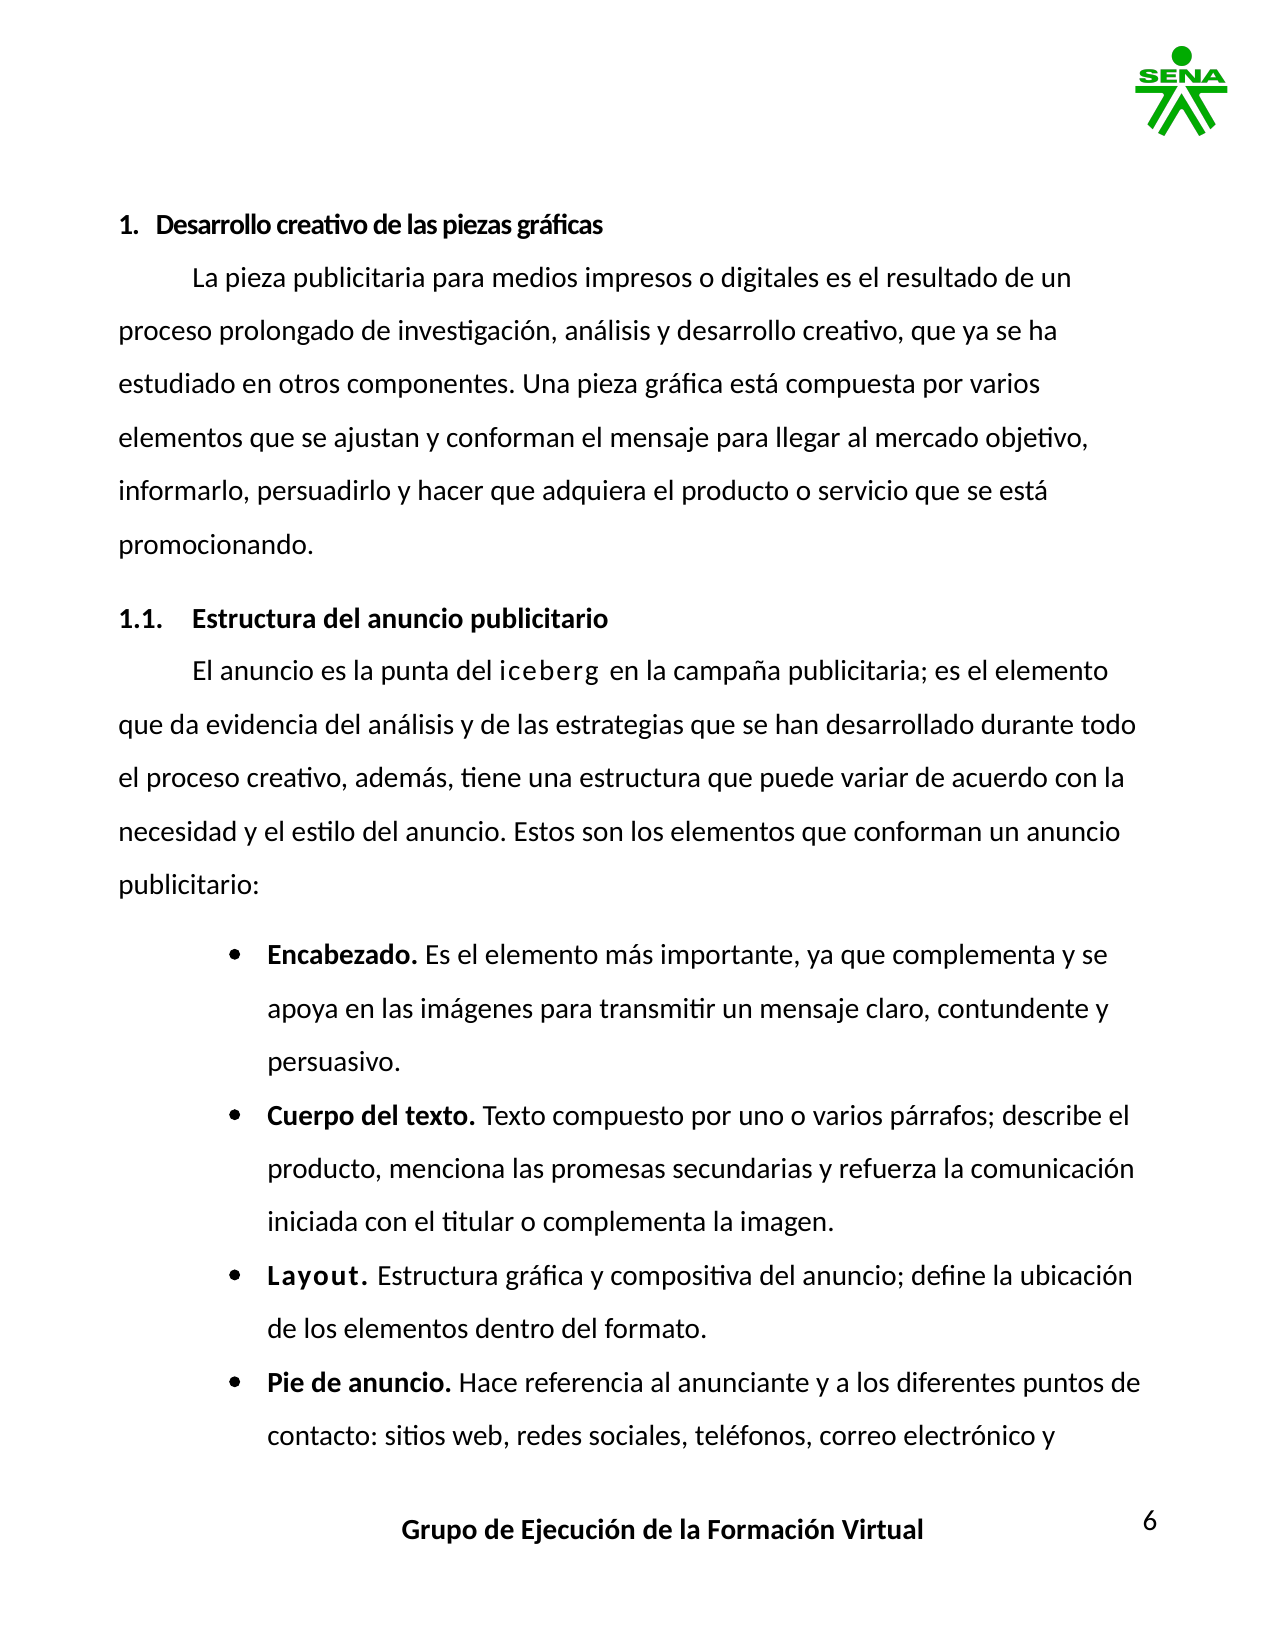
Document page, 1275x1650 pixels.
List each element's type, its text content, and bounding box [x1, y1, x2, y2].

list Cuerpo del texto. Texto compuesto por uno o varios párrafos; describe el producto, menciona las promesas secundarias y refuerza la comunicación iniciada con el titular o complementa la imagen. [229, 1097, 1157, 1239]
subtitle Estructura del anuncio publicitario [118, 600, 1157, 636]
list Layout. Estructura gráfica y compositiva del anuncio; define la ubicación de los elementos dentro del formato. [229, 1257, 1157, 1346]
list Encabezado. Es el elemento más importante, ya que complementa y se apoya en las imágenes para transmitir un mensaje claro, contundente y persuasivo. [229, 936, 1157, 1079]
text El anuncio es la punta del iceberg en la campaña publicitaria; es el elemento que da evidencia del análisis y de las estrategias que se han desarrollado durante todo el proceso creativo, además, tiene una estructura que puede variar de acuerdo con la necesidad y el estilo del anuncio. Estos son los elementos que conforman un anuncio publicitario: [118, 652, 1157, 902]
subtitle Desarrollo creativo de las piezas gráficas [118, 206, 1157, 242]
text La pieza publicitaria para medios impresos o digitales es el resultado de un proceso prolongado de investigación, análisis y desarrollo creativo, que ya se ha estudiado en otros componentes. Una pieza gráfica está compuesta por varios elementos que se ajustan y conforman el mensaje para llegar al mercado objetivo, informarlo, persuadirlo y hacer que adquiera el producto o servicio que se está promocionando. [118, 259, 1157, 561]
picture [1135, 46, 1228, 136]
